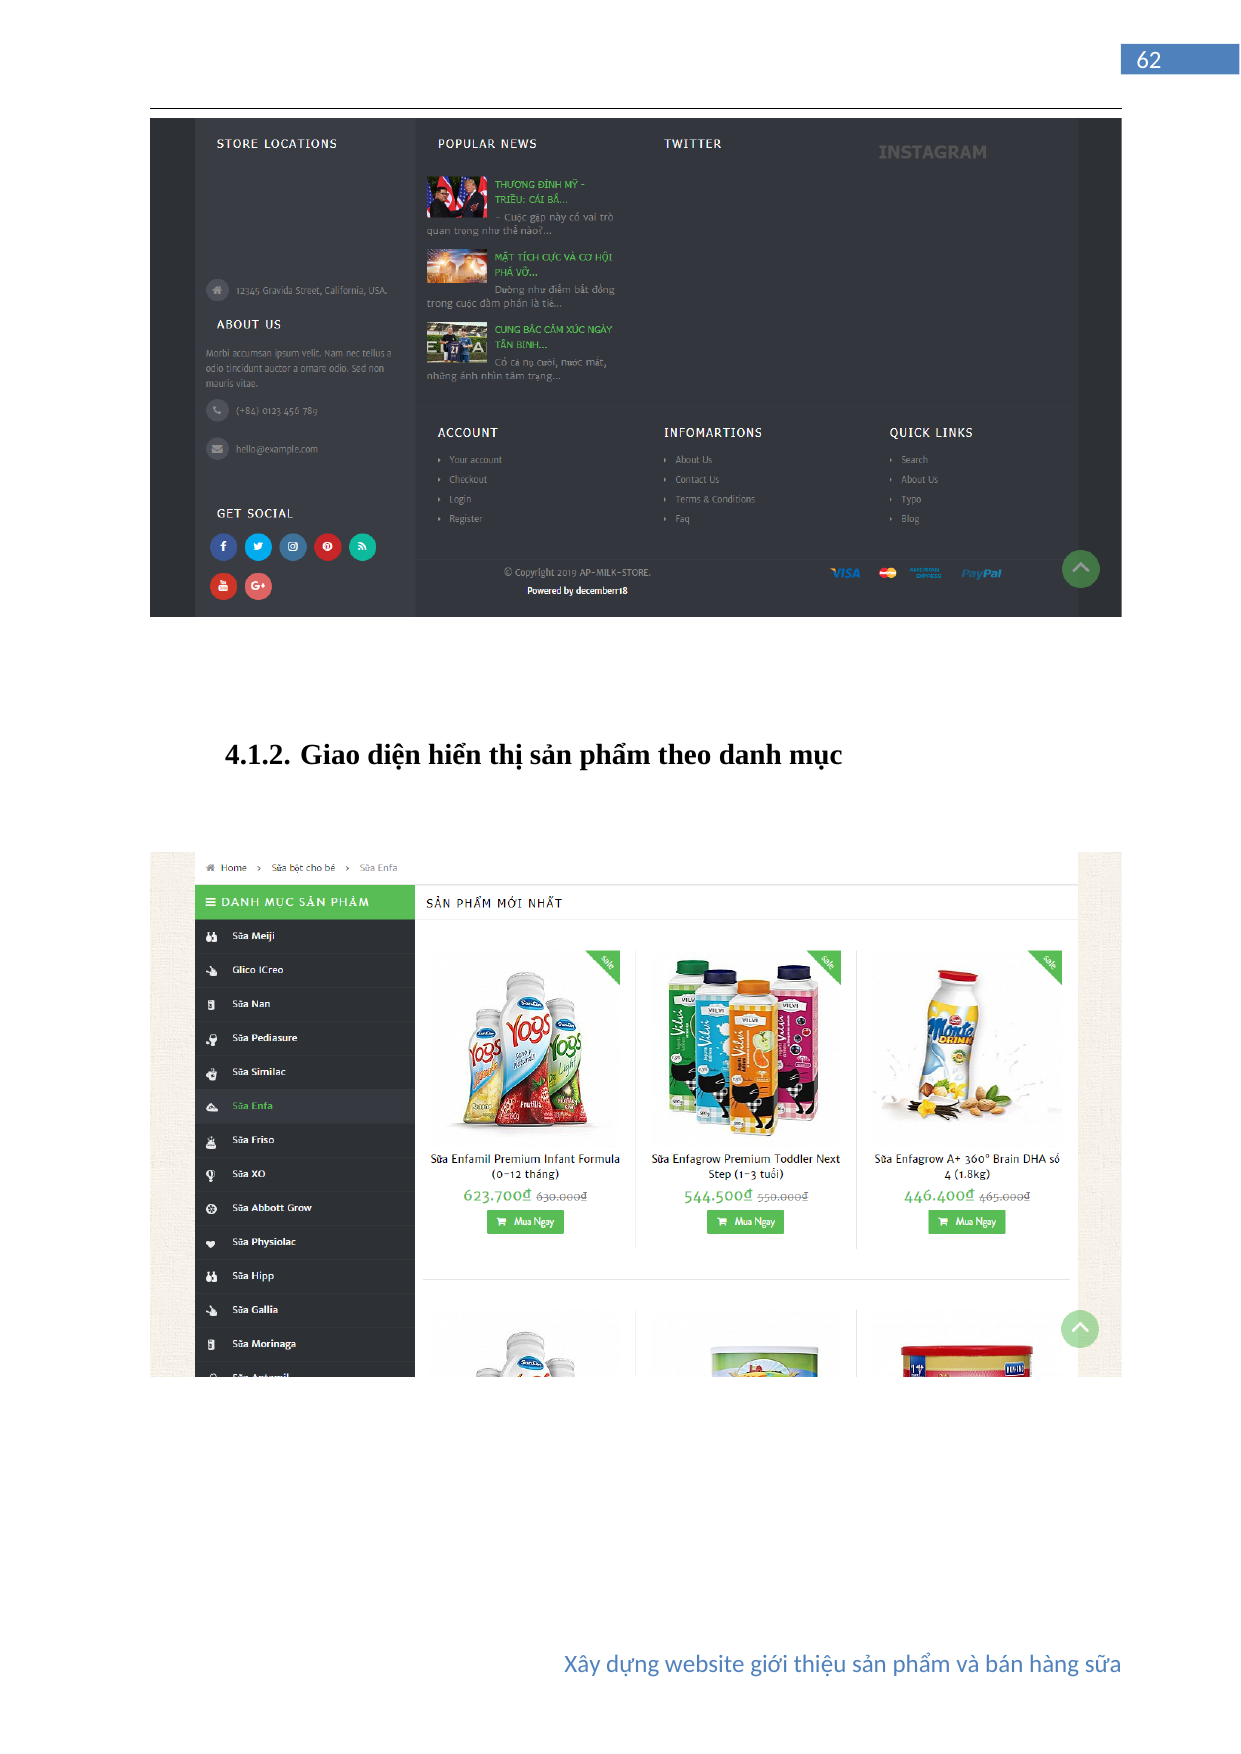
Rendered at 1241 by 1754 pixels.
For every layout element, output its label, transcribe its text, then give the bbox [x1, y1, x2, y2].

list Giao diện hiển thị sản phẩm theo danh mục [225, 737, 1122, 771]
picture [150, 852, 1122, 1377]
picture [150, 118, 1122, 617]
